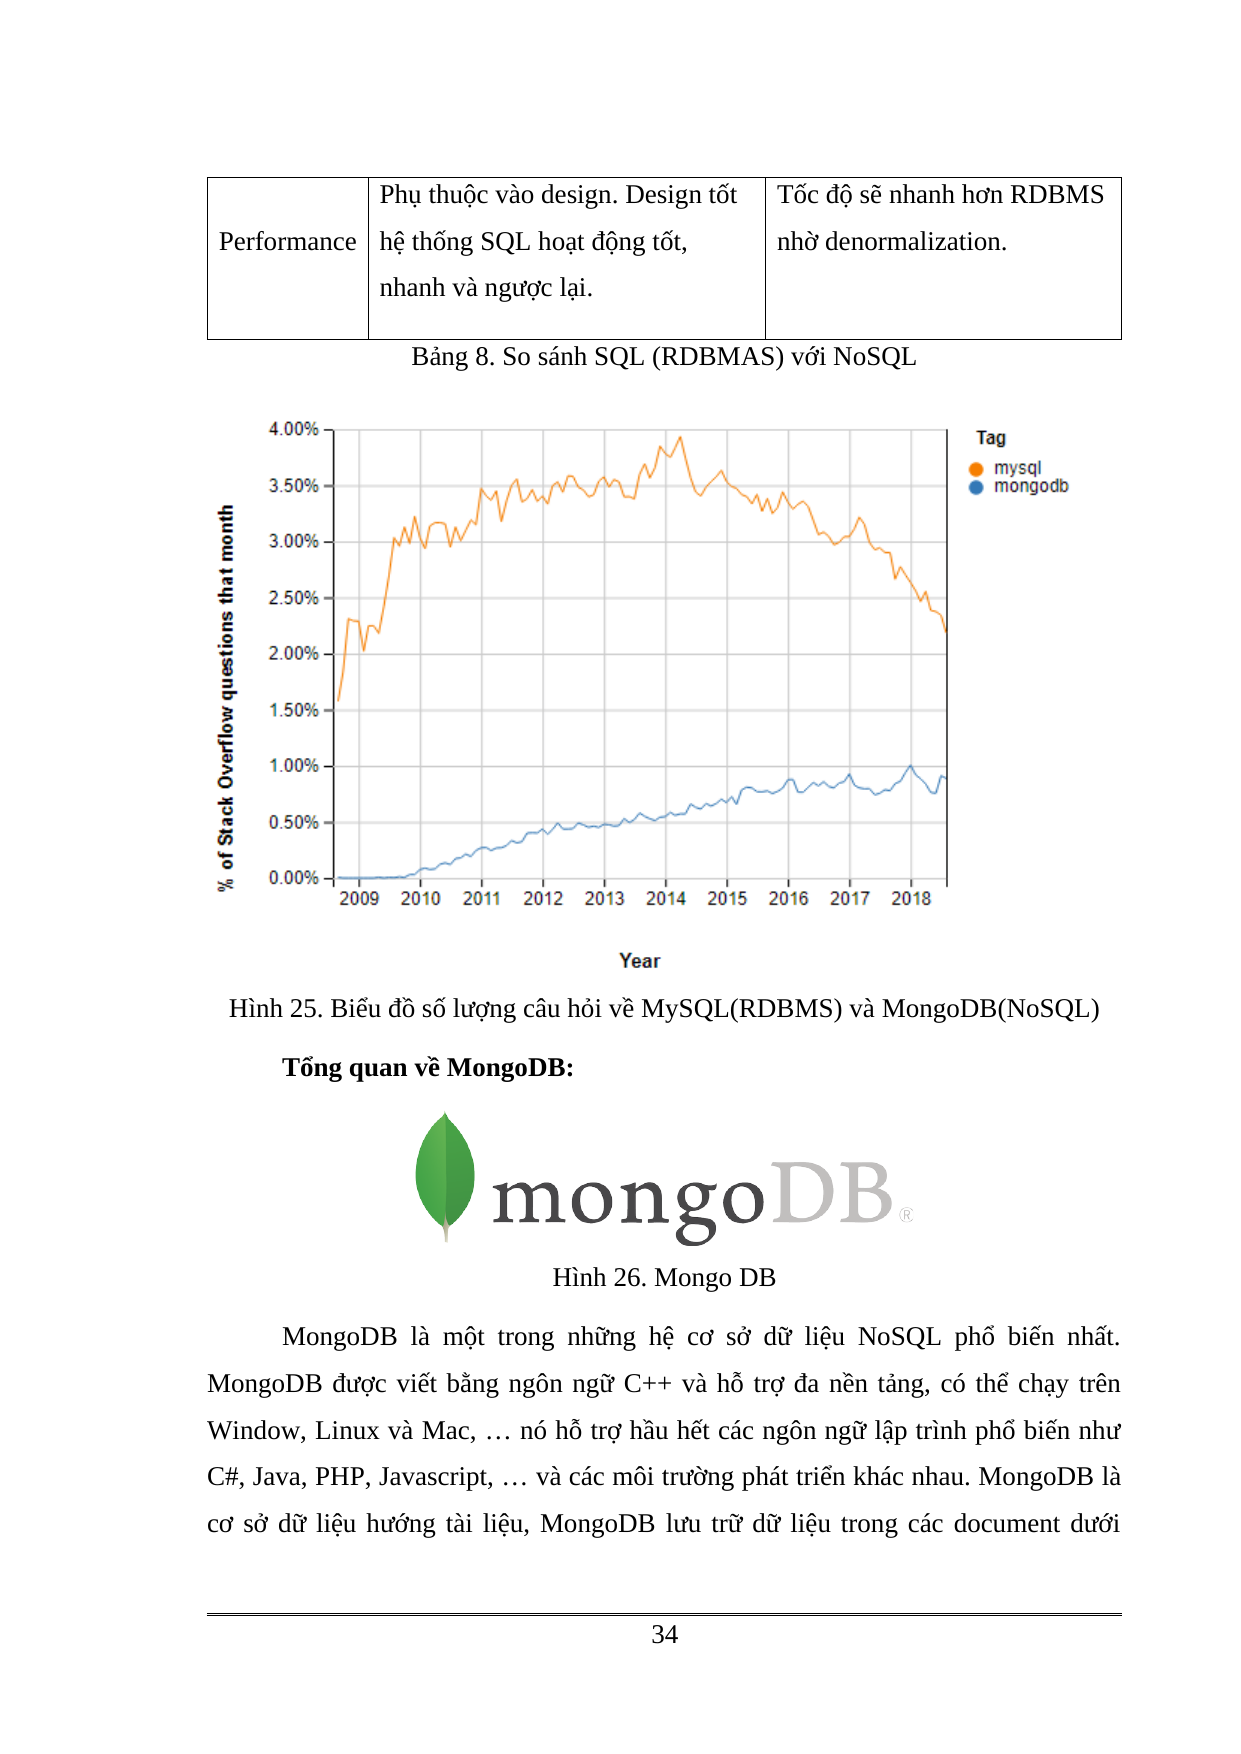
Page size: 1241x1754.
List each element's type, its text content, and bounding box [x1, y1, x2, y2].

text Tổng quan về MongoDB: [207, 1052, 1122, 1083]
table_cell Performance [208, 178, 368, 339]
picture [415, 1110, 914, 1246]
text Hình 26. Mongo DB [207, 1261, 1122, 1292]
picture [206, 399, 1123, 977]
table_cell Phụ thuộc vào design. Design tốt hệ thống SQL hoạt động tốt, nhanh và ngược lại. [369, 178, 765, 339]
table_cell Tốc độ sẽ nhanh hơn RDBMS nhờ denormalization. [766, 178, 1121, 339]
text Bảng 8. So sánh SQL (RDBMAS) với NoSQL [207, 340, 1122, 371]
text Hình 25. Biểu đồ số lượng câu hỏi về MySQL(RDBMS) và MongoDB(NoSQL) [207, 992, 1122, 1023]
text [207, 1321, 1122, 1538]
